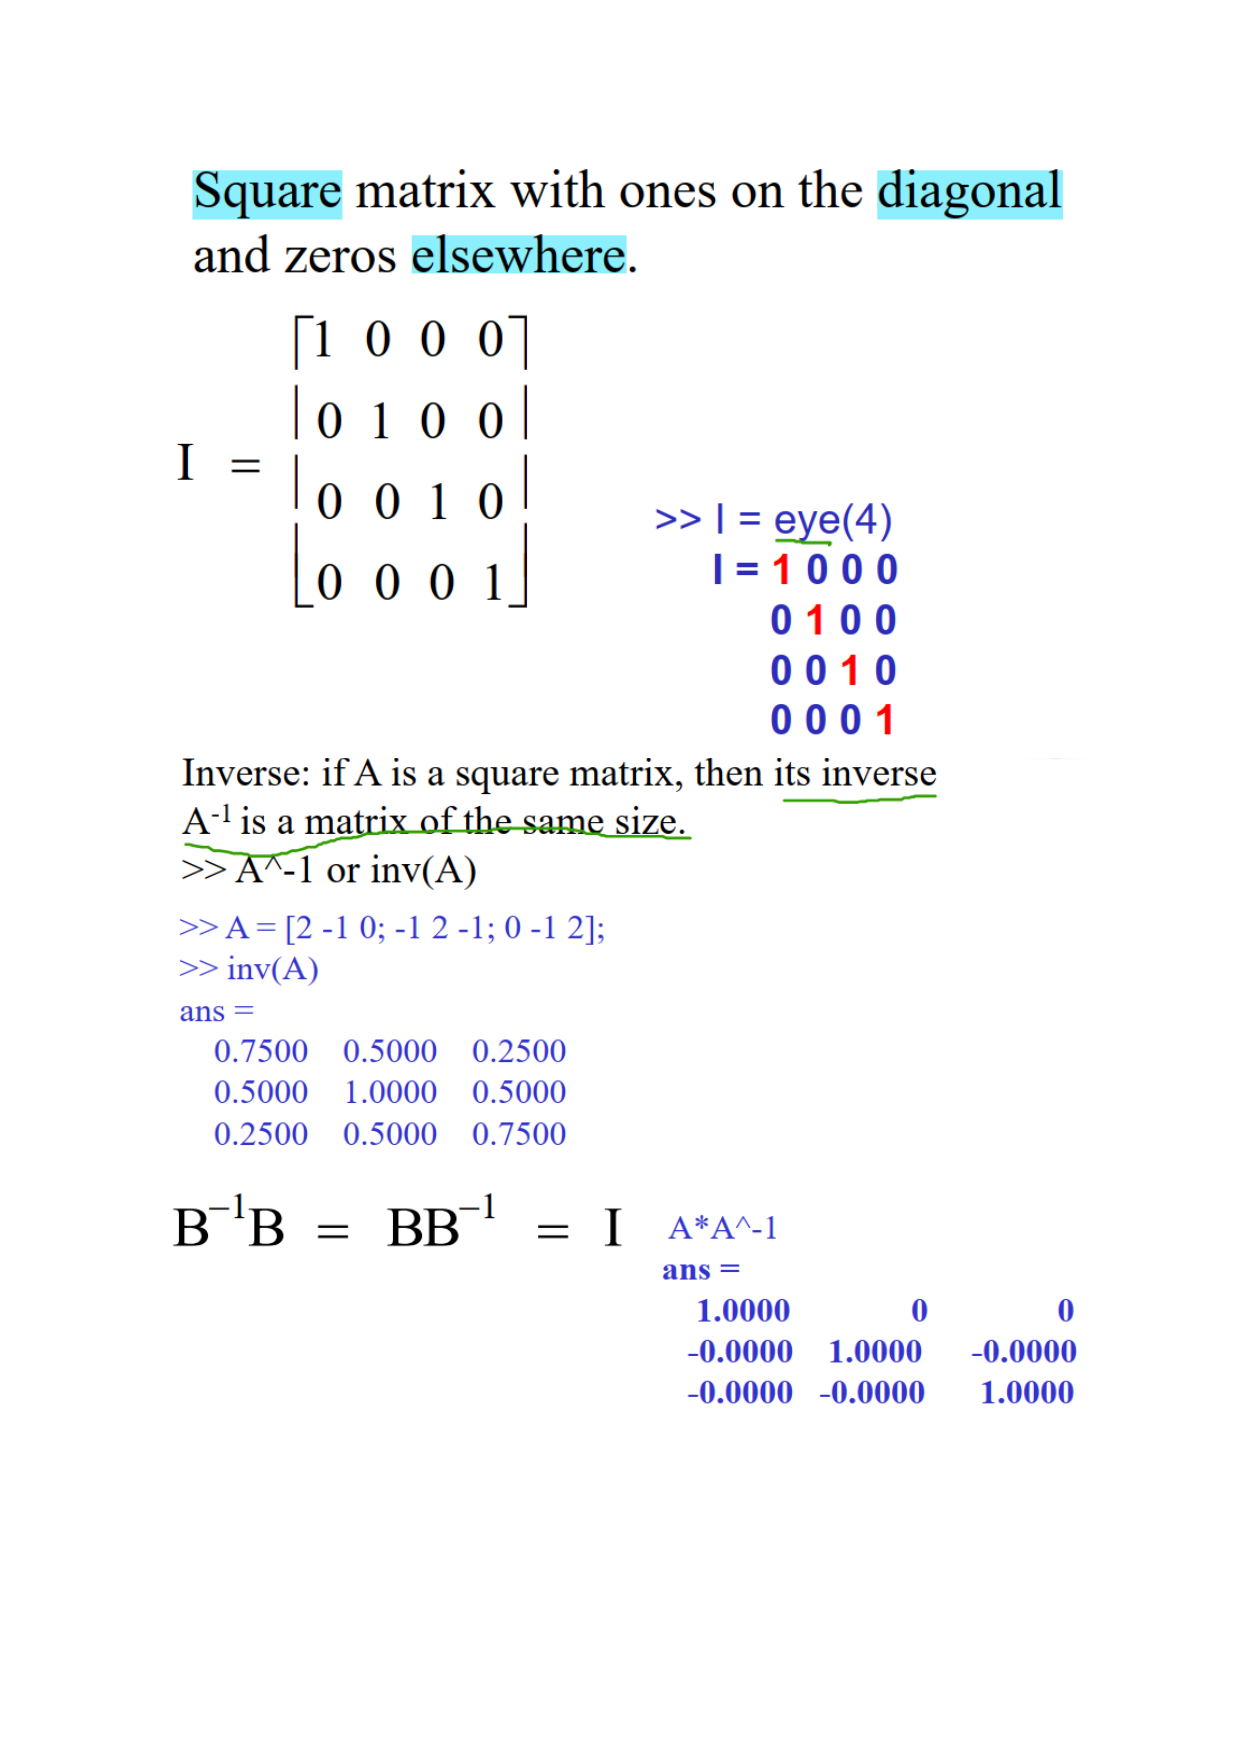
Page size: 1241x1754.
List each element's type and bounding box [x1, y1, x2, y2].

picture [150, 150, 1091, 740]
picture [150, 758, 1091, 1412]
